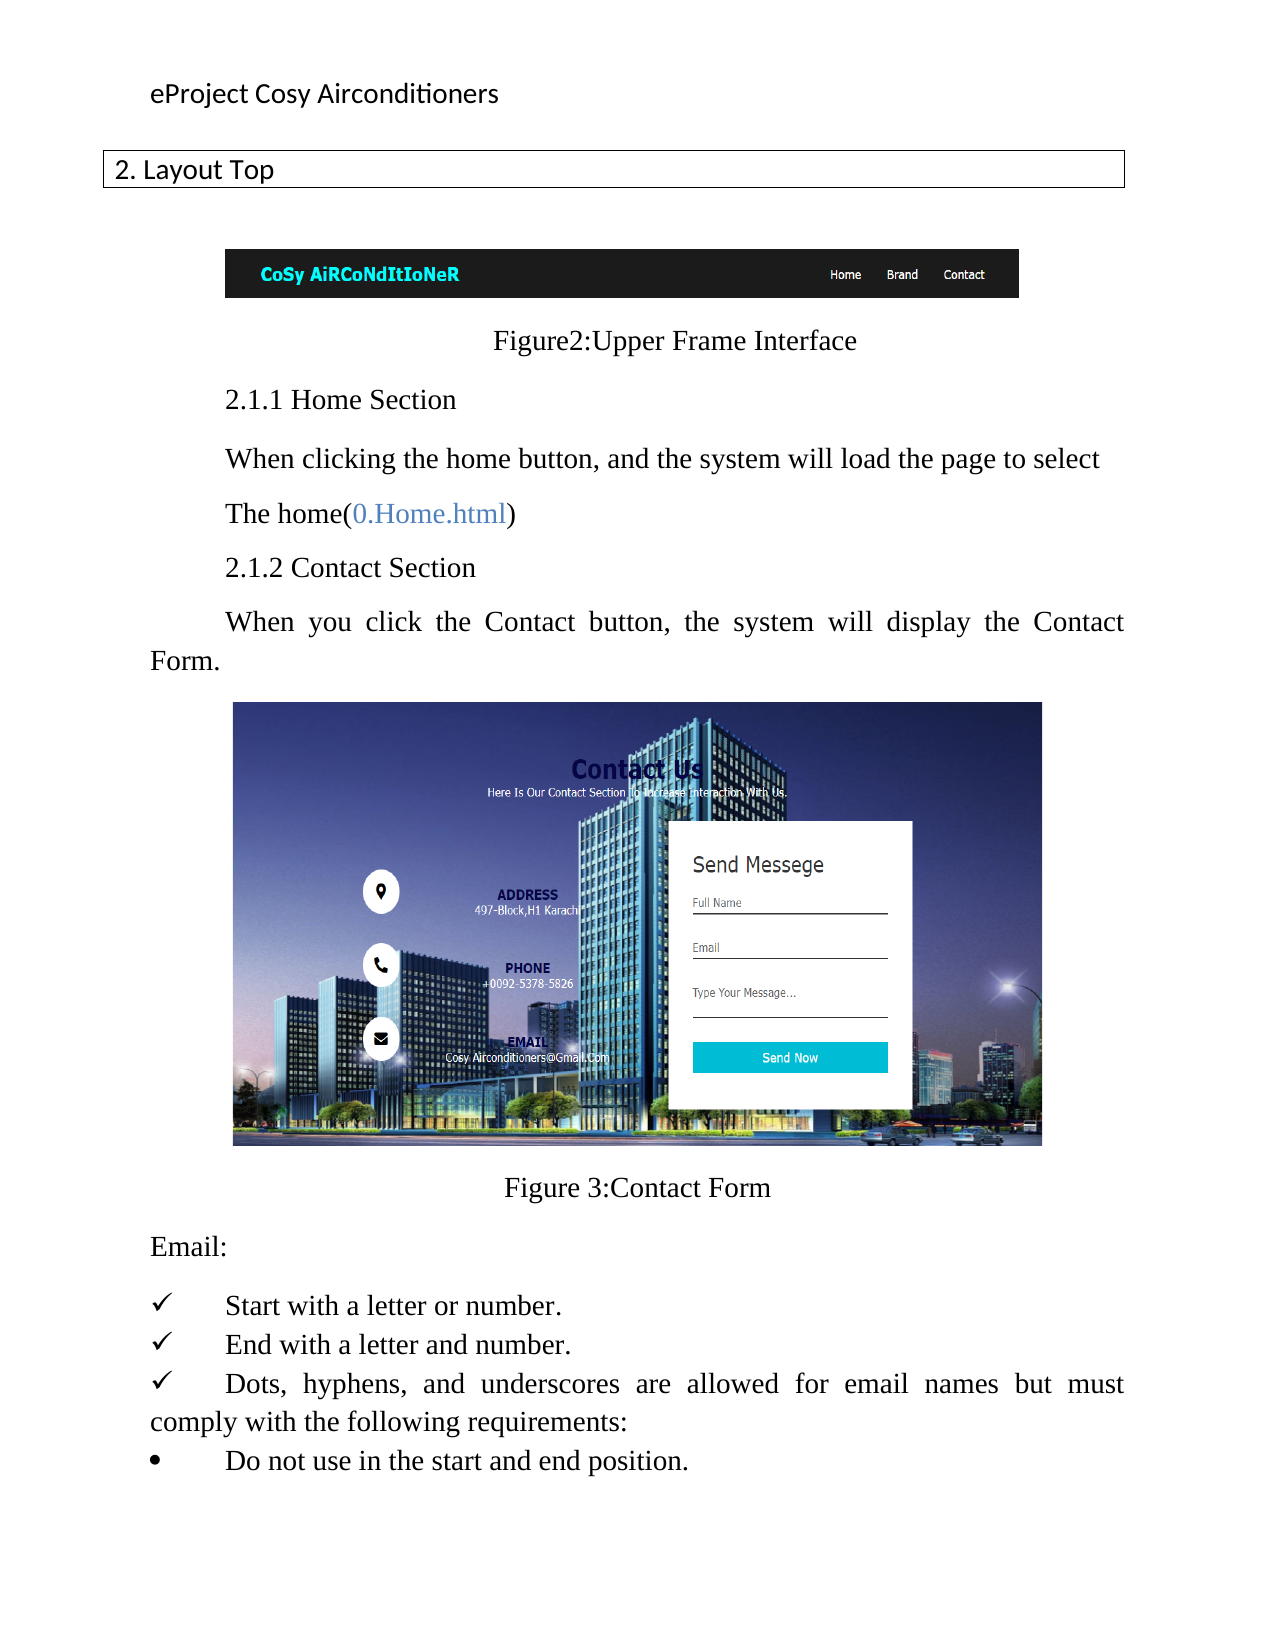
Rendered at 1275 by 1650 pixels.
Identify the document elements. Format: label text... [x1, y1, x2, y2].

text 2.1.1 Home Section [150, 382, 1125, 416]
list Start with a letter or number. [150, 1288, 1125, 1322]
list Dots, hyphens, and underscores are allowed for email names but must comply with the following requirements: [150, 1366, 1125, 1438]
picture [225, 249, 1019, 298]
table_header 2. Layout Top [104, 151, 1124, 187]
text The home(0.Home.html) [150, 496, 1125, 529]
text Figure 3:Contact Form [150, 1170, 1125, 1203]
text 2.1.2 Contact Section [150, 550, 1125, 584]
text Email: [150, 1229, 1125, 1263]
list End with a letter and number. [150, 1327, 1125, 1361]
picture [232, 702, 1043, 1146]
text When you click the Contact button, the system will display the Contact Form. [150, 604, 1125, 677]
text Figure2:Upper Frame Interface [150, 323, 1125, 356]
text When clicking the home button, and the system will load the page to select [150, 441, 1125, 475]
list Do not use in the start and end position. [150, 1443, 1125, 1477]
